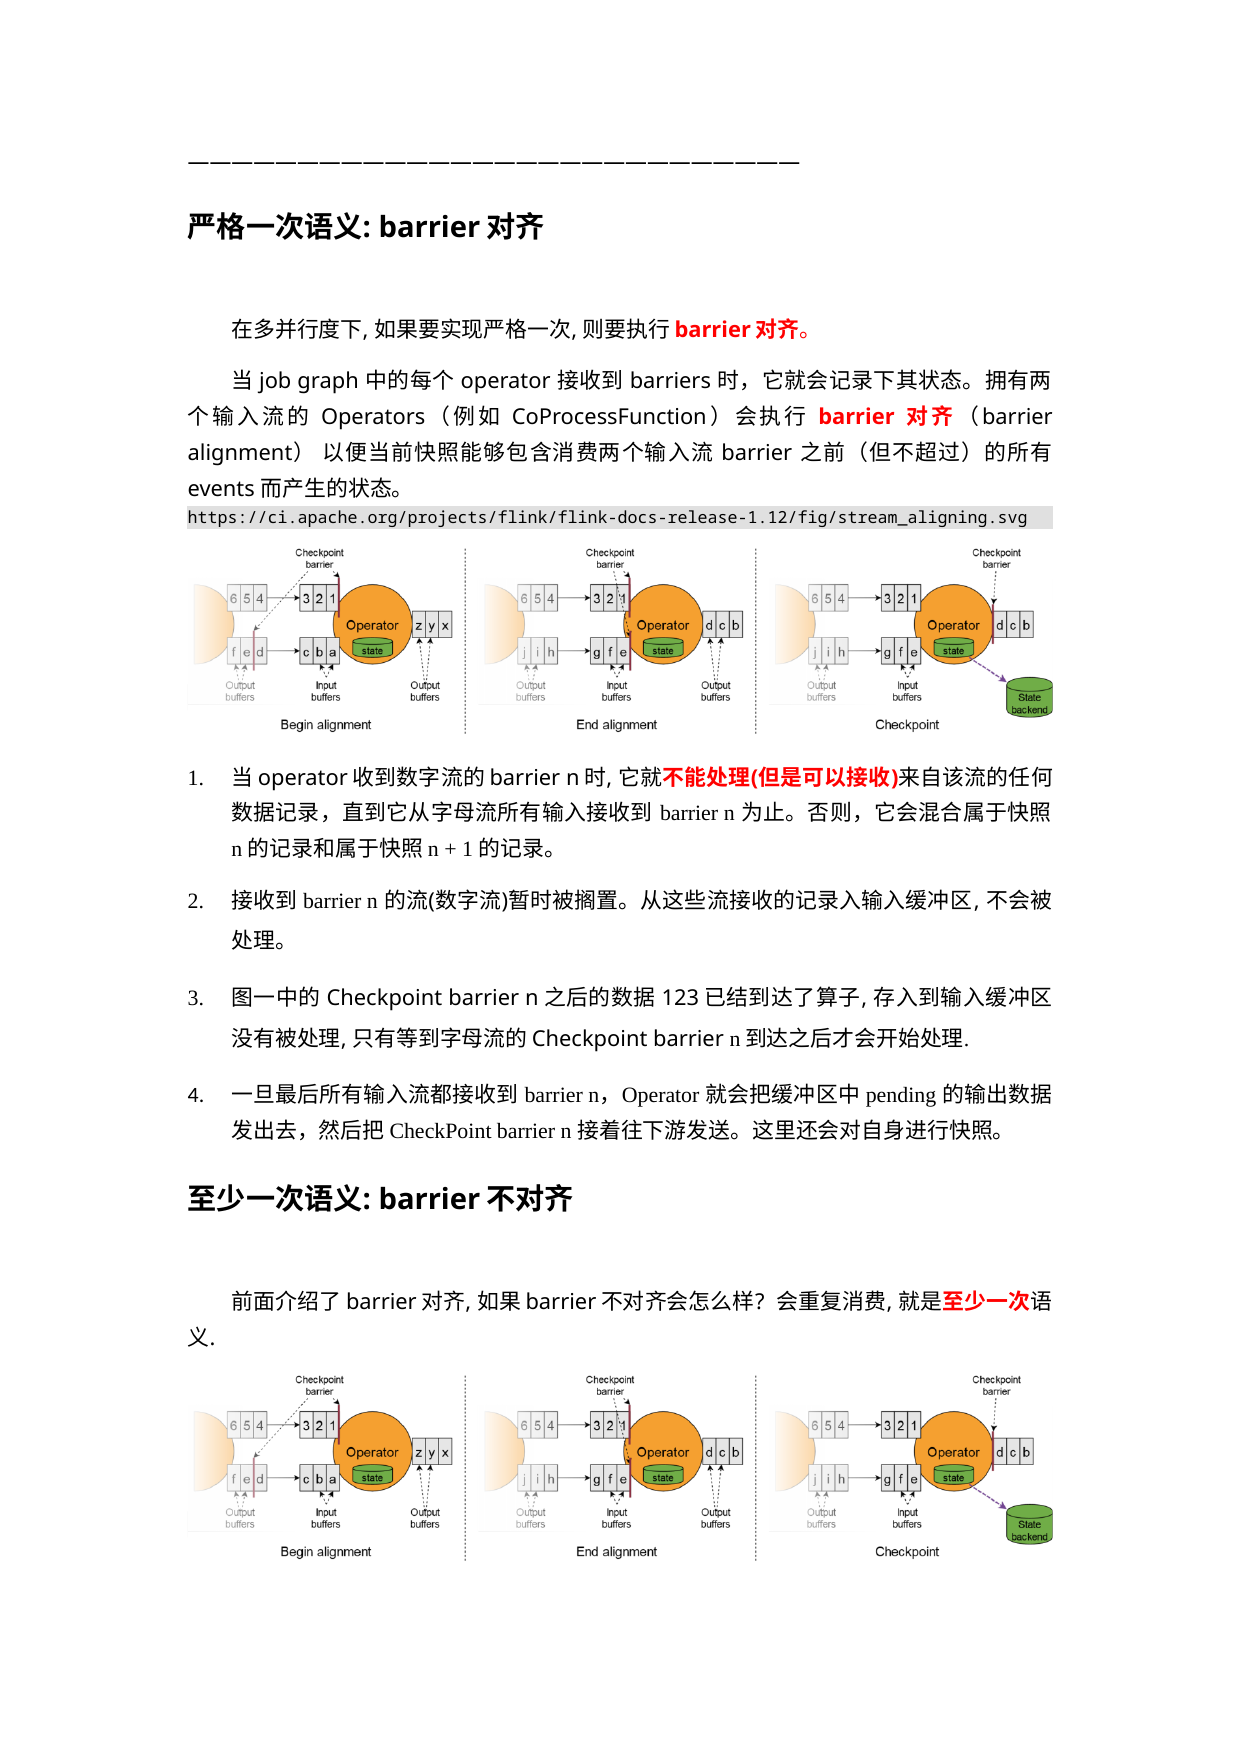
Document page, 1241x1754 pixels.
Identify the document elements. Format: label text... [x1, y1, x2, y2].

list 一旦最后所有输入流都接收到 barrier n，Operator 就会把缓冲区中 pending 的输出数据发出去，然后把 CheckPoint barrier n 接着往下游发送。这里还会对自身进行快照。 [187, 1077, 1053, 1145]
picture [187, 545, 1053, 737]
text https://ci.apache.org/projects/flink/flink-docs-release-1.12/fig/stream_aligning.svg [187, 506, 1053, 529]
subtitle 严格一次语义: barrier对齐 [187, 192, 1053, 257]
subtitle 至少一次语义: barrier不对齐 [187, 1165, 1053, 1230]
picture [187, 1371, 1053, 1564]
list 接收到 barrier n 的流(数字流)暂时被搁置。从这些流接收的记录入输入缓冲区, 不会被处理。 [187, 882, 1053, 956]
text 前面介绍了barrier对齐, 如果barrier不对齐会怎么样? 会重复消费, 就是至少一次语义. [187, 1283, 1053, 1352]
text 当 job graph 中的每个 operator 接收到 barriers 时，它就会记录下其状态。拥有两个输入流的 Operators（例如 CoProcessFunction）会执行 barrier 对齐（barrier alignment） 以便当前快照能够包含消费两个输入流 barrier 之前（但不超过）的所有 events 而产生的状态。 [187, 363, 1053, 503]
list 图一中的 Checkpoint barrier n之后的数据 123已结到达了算子, 存入到输入缓冲区没有被处理, 只有等到字母流的Checkpoint barrier n到达之后才会开始处理. [187, 980, 1053, 1053]
text 在多并行度下, 如果要实现严格一次, 则要执行barrier对齐。 [187, 311, 1053, 344]
list 当operator收到数字流的barrier n时, 它就不能处理(但是可以接收)来自该流的任何数据记录，直到它从字母流所有输入接收到 barrier n 为止。否则，它会混合属于快照 n 的记录和属于快照 n + 1 的记录。 [187, 759, 1053, 863]
